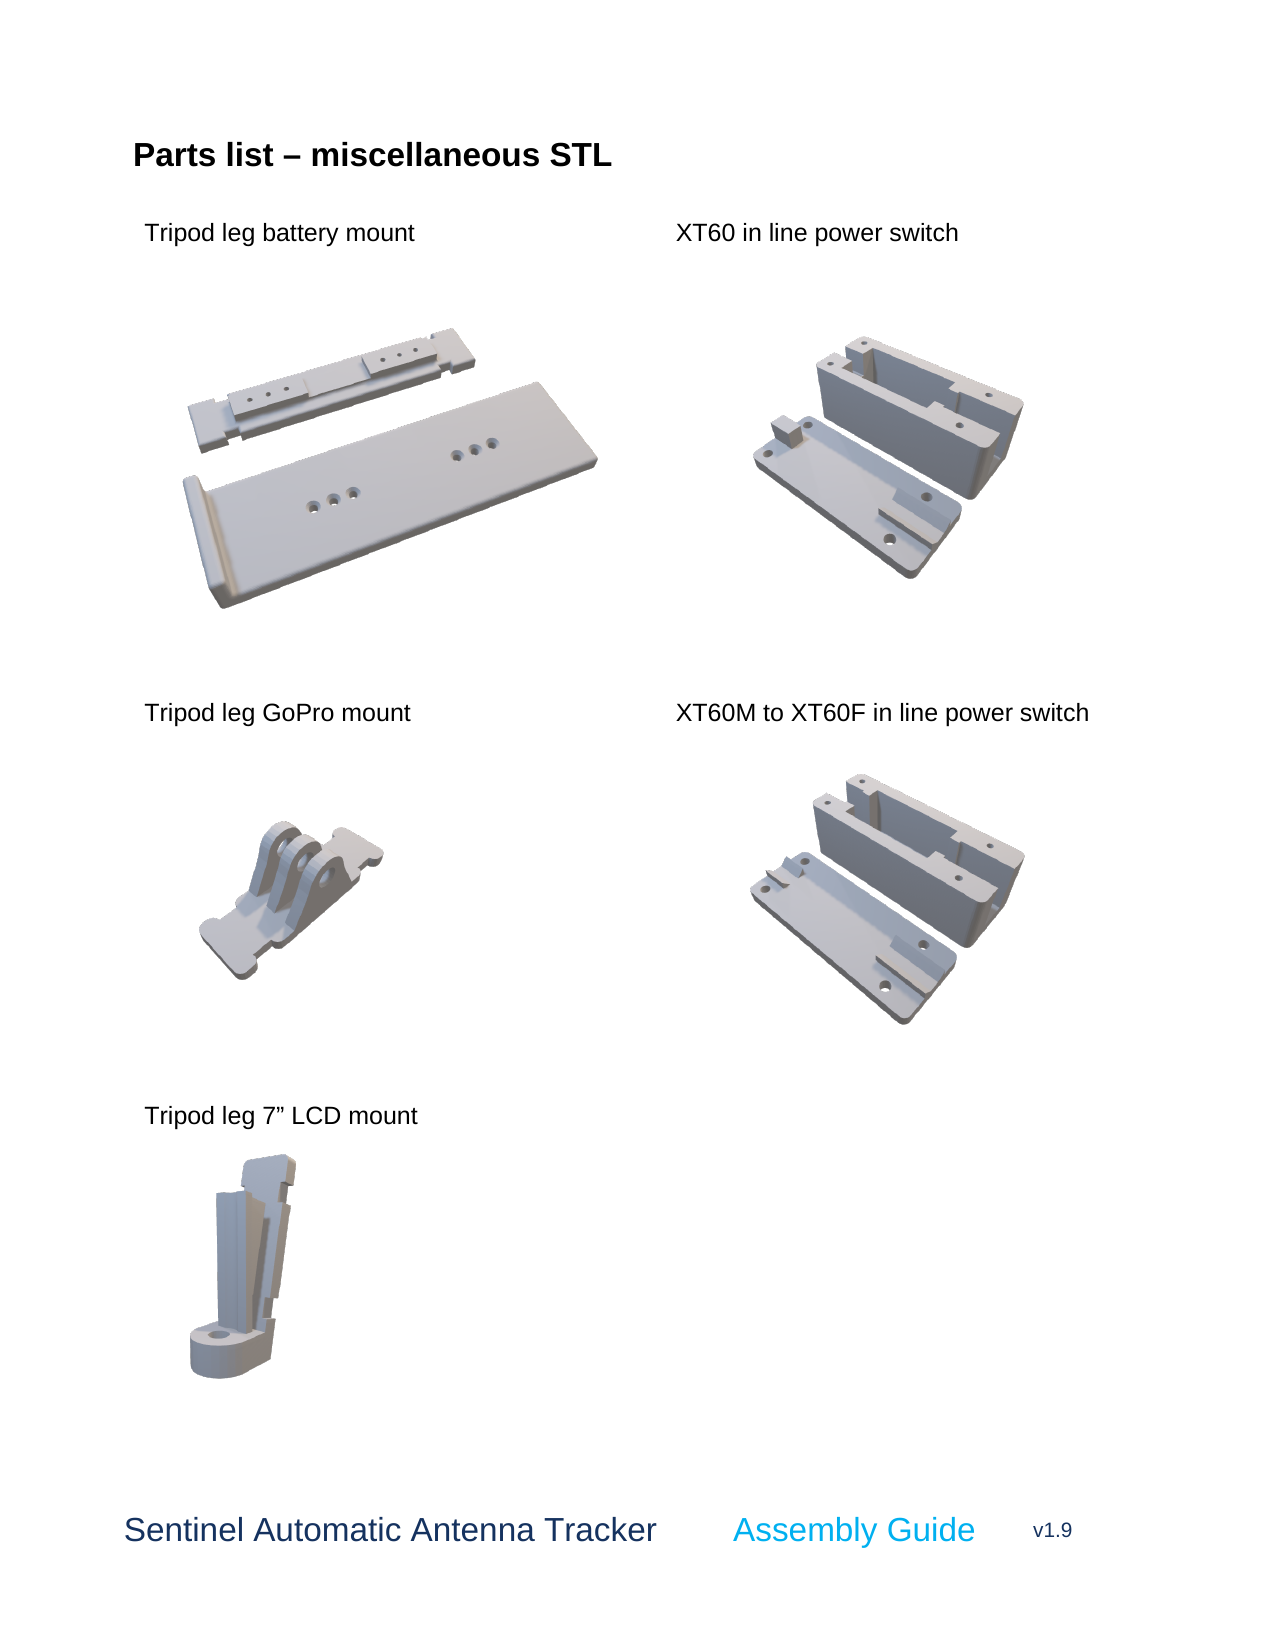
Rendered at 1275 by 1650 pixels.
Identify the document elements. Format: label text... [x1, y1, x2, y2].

picture [132, 247, 623, 610]
table_header XT60M to XT60F in line power switch [664, 699, 1151, 727]
table_header Tripod leg GoPro mount [133, 699, 664, 727]
picture [739, 287, 1025, 582]
table_header Tripod leg battery mount [133, 218, 664, 247]
picture [161, 756, 440, 983]
table_header XT60 in line power switch [664, 218, 1151, 247]
table_header Tripod leg 7” LCD mount [133, 1101, 664, 1130]
picture [730, 728, 1027, 1028]
picture [168, 1132, 310, 1382]
subtitle Parts list – miscellaneous STL [133, 135, 1152, 173]
